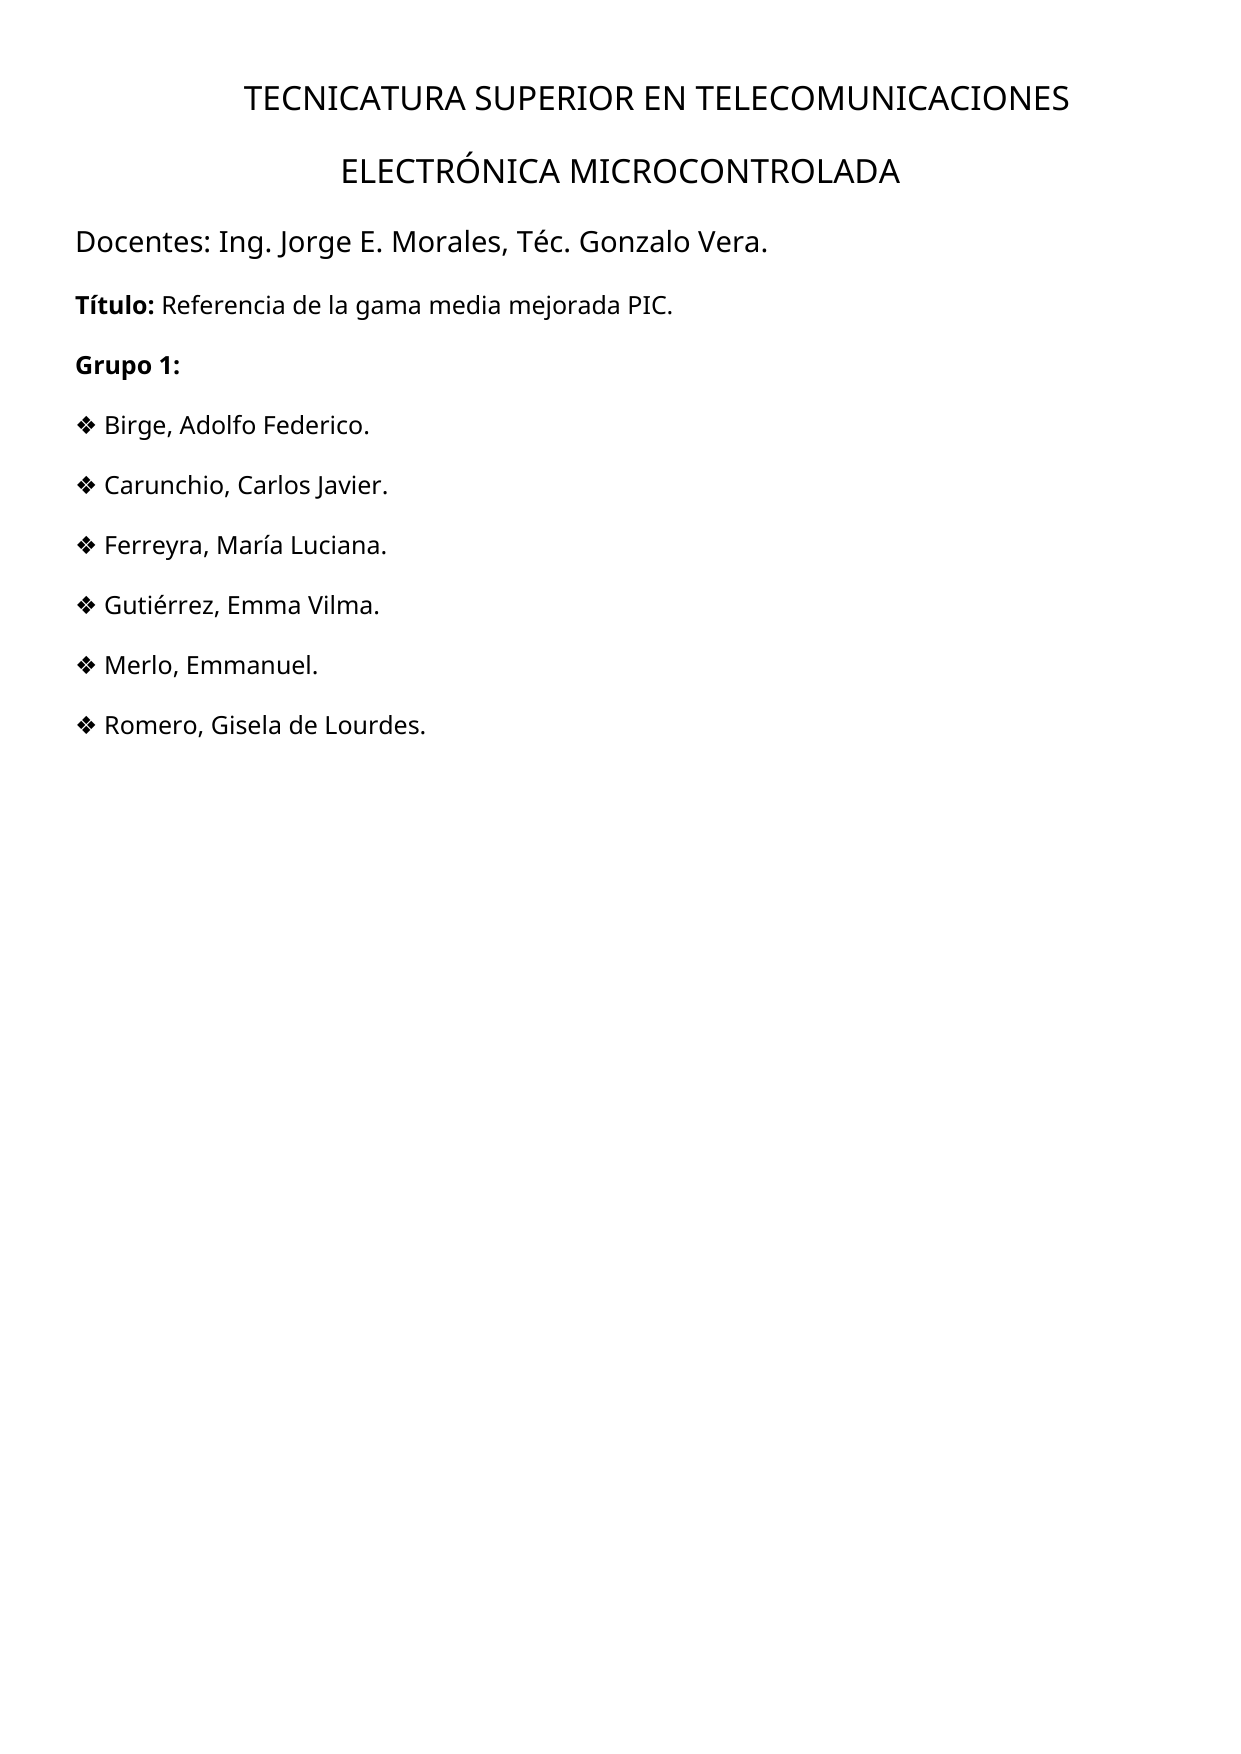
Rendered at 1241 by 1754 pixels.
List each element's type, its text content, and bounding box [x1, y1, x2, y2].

text ❖ Romero, Gisela de Lourdes. [75, 707, 1165, 742]
text ❖ Gutiérrez, Emma Vilma. [75, 587, 1165, 622]
text ❖ Ferreyra, María Luciana. [75, 527, 1165, 562]
text Docentes: Ing. Jorge E. Morales, Téc. Gonzalo Vera. [75, 221, 1165, 261]
text ELECTRÓNICA MICROCONTROLADA [75, 148, 1165, 193]
text ❖ Carunchio, Carlos Javier. [75, 467, 1165, 502]
text Grupo 1: [75, 347, 1165, 382]
text ❖ Merlo, Emmanuel. [75, 647, 1165, 682]
text TECNICATURA SUPERIOR EN TELECOMUNICACIONES [75, 75, 1165, 120]
text Título: Referencia de la gama media mejorada PIC. [75, 287, 1165, 322]
text ❖ Birge, Adolfo Federico. [75, 407, 1165, 442]
